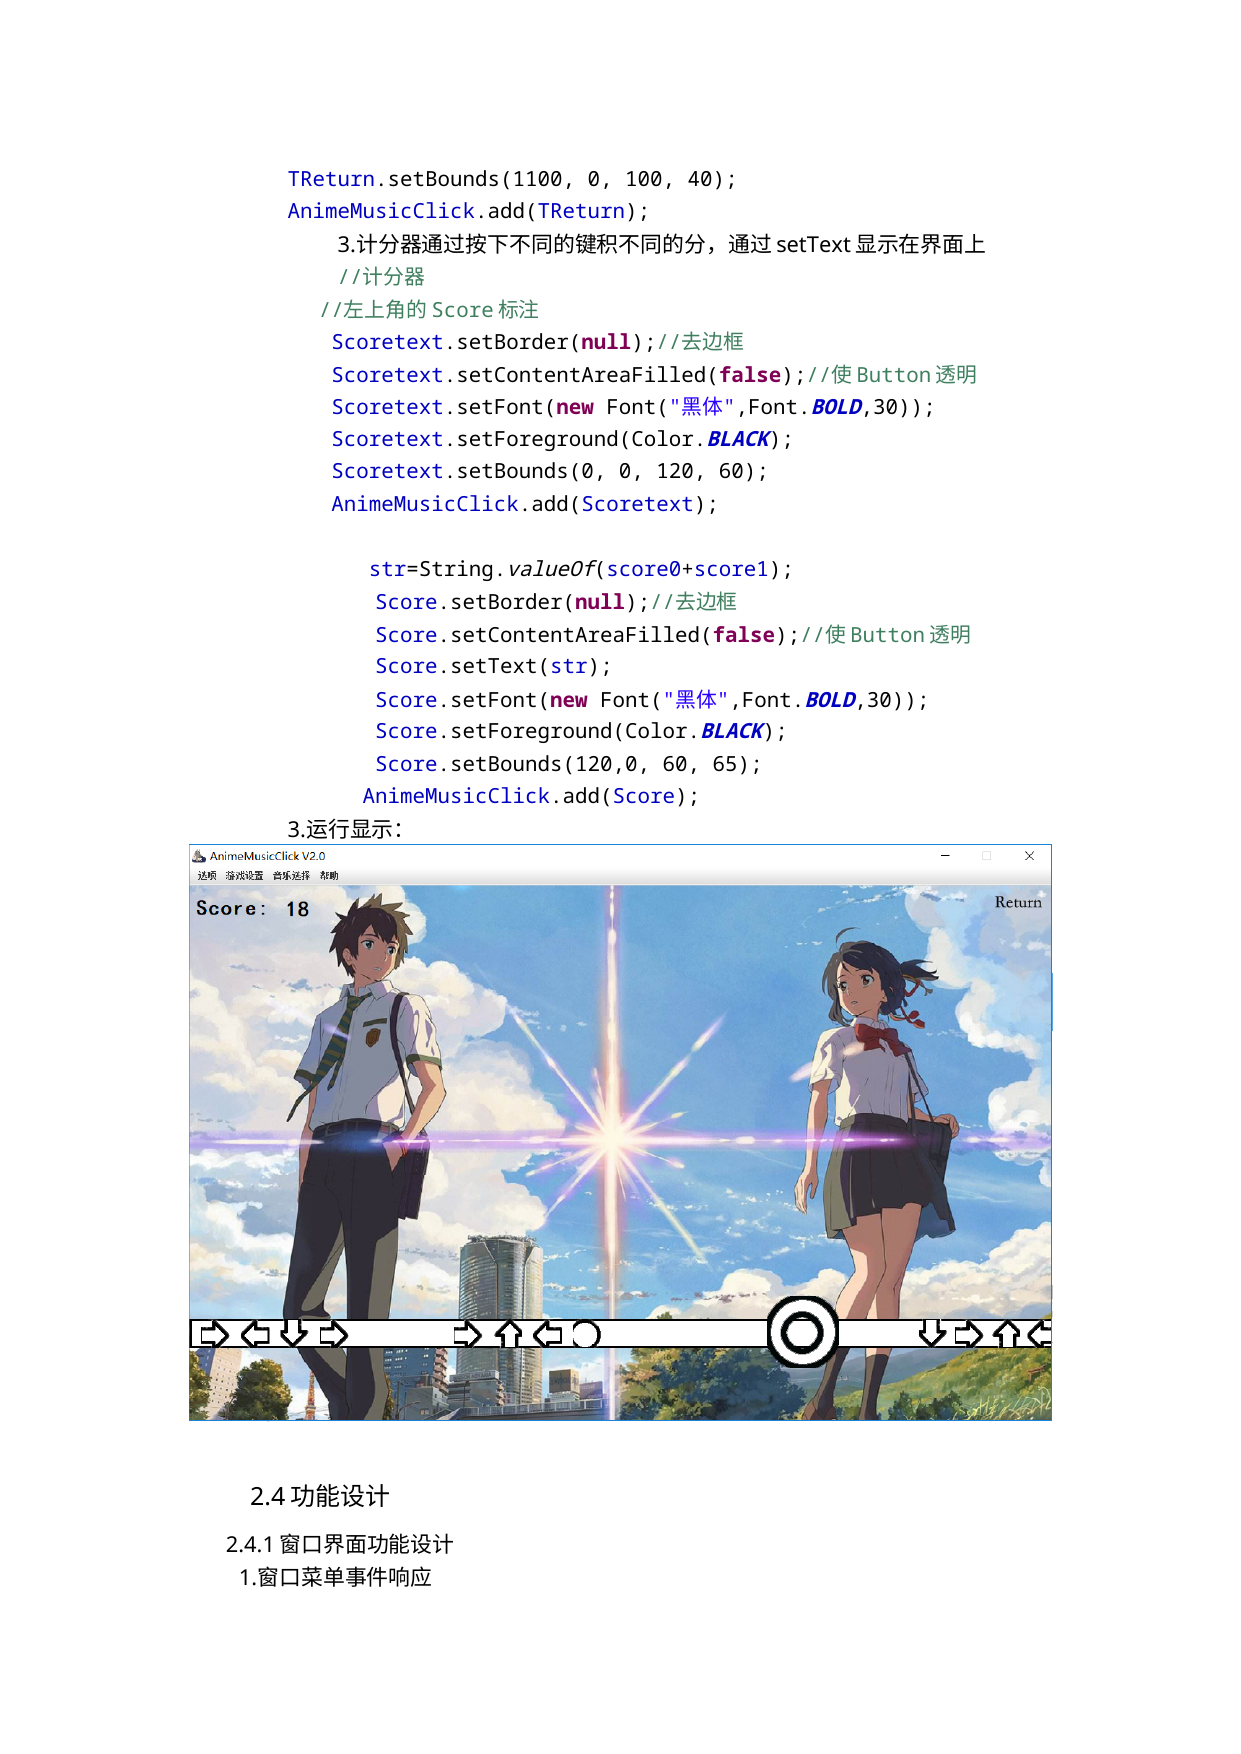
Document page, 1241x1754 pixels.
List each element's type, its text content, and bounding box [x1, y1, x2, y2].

text //计分器 [187, 259, 1053, 292]
text 3.运行显示： [187, 812, 1053, 844]
text AnimeMusicClick.add(Scoretext); [187, 487, 1053, 519]
text //左上角的Score标注 [187, 292, 1053, 324]
text 2.4功能设计 [187, 1462, 1053, 1527]
text Score.setBorder(null);//去边框 [187, 584, 1053, 617]
text TReturn.setBounds(1100, 0, 100, 40); [187, 162, 1053, 194]
text Score.setText(str); [187, 649, 1053, 682]
text 2.4.1窗口界面功能设计 [187, 1527, 1053, 1559]
text AnimeMusicClick.add(TReturn); [187, 194, 1053, 227]
text Score.setFont(new Font("黑体",Font.BOLD,30)); [187, 682, 1053, 714]
picture [187, 844, 1053, 1422]
text AnimeMusicClick.add(Score); [187, 779, 1053, 812]
text str=String.valueOf(score0+score1); [187, 552, 1053, 584]
text Scoretext.setContentAreaFilled(false);//使Button透明 [187, 357, 1053, 389]
text Score.setBounds(120,0, 60, 65); [187, 747, 1053, 779]
text Score.setContentAreaFilled(false);//使Button透明 [187, 617, 1053, 649]
text Scoretext.setBounds(0, 0, 120, 60); [187, 454, 1053, 487]
text Scoretext.setBorder(null);//去边框 [187, 324, 1053, 357]
text Score.setForeground(Color.BLACK); [187, 714, 1053, 747]
text 3.计分器通过按下不同的键积不同的分，通过setText显示在界面上 [187, 227, 1053, 259]
text Scoretext.setForeground(Color.BLACK); [187, 422, 1053, 454]
text Scoretext.setFont(new Font("黑体",Font.BOLD,30)); [187, 389, 1053, 422]
text 1.窗口菜单事件响应 [187, 1559, 1053, 1592]
